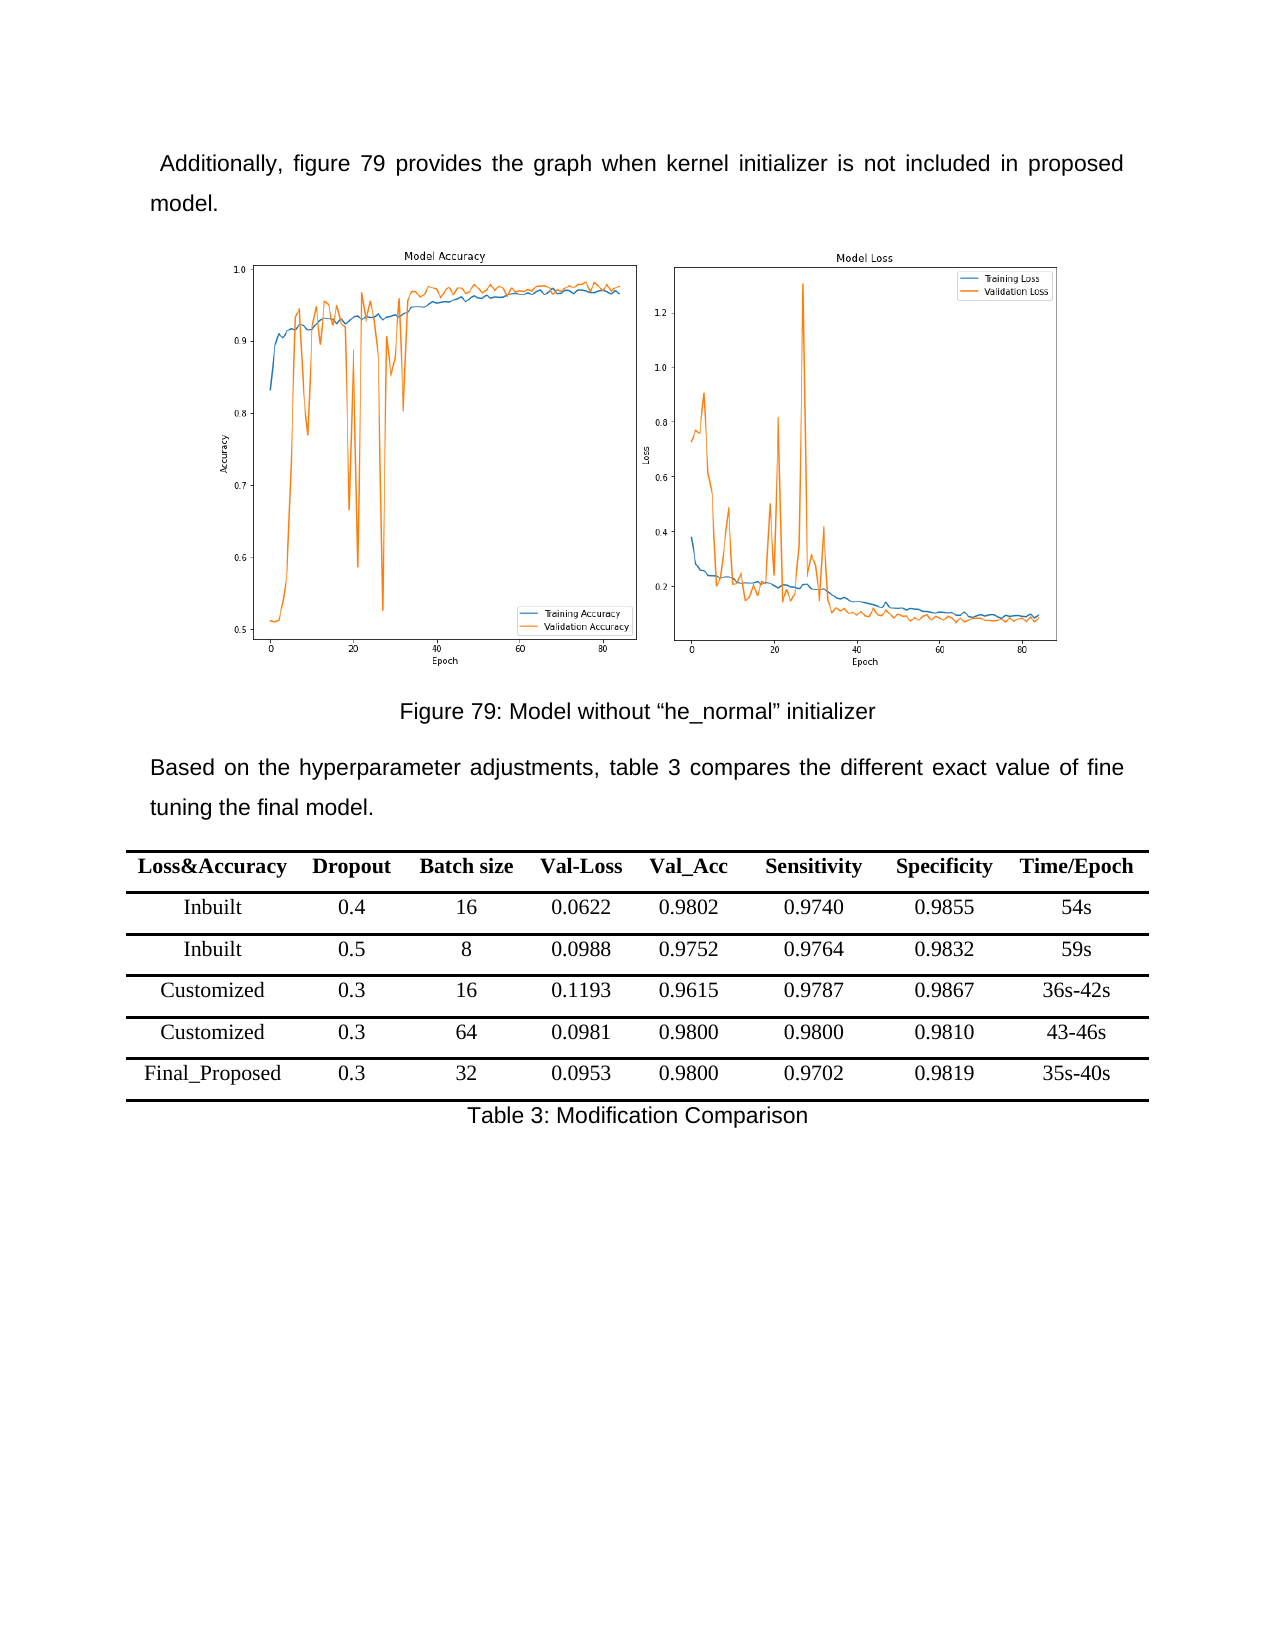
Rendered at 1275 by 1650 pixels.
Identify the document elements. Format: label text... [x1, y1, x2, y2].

table_cell 54s [1004, 894, 1148, 933]
picture [213, 245, 1062, 668]
table_cell 8 [405, 936, 528, 974]
table_cell 0.9740 [743, 894, 884, 933]
table_cell 0.0622 [528, 894, 634, 933]
table_header Val-Loss [528, 853, 634, 891]
table_cell 0.1193 [528, 977, 634, 1016]
table_cell 0.0981 [528, 1019, 634, 1057]
table_cell 35s-40s [1004, 1060, 1148, 1098]
table_cell 32 [405, 1060, 528, 1098]
table_cell 0.3 [299, 1019, 405, 1057]
table_cell 64 [405, 1019, 528, 1057]
table_cell 0.3 [299, 977, 405, 1016]
table_cell Inbuilt [126, 894, 298, 933]
table_cell 0.9764 [743, 936, 884, 974]
text Based on the hyperparameter adjustments, table 3 compares the different exact value of fine tuning the final model. [150, 754, 1125, 820]
table_cell 16 [405, 977, 528, 1016]
text Table 3: Modification Comparison [150, 1102, 1125, 1128]
table_cell 16 [405, 894, 528, 933]
table_header Val_Acc [634, 853, 743, 891]
table_cell 0.3 [299, 1060, 405, 1098]
text Figure 79: Model without “he_normal” initializer [150, 698, 1125, 724]
table_cell 0.9752 [634, 936, 743, 974]
table_header Dropout [299, 853, 405, 891]
table_cell 0.0988 [528, 936, 634, 974]
table_cell 0.9855 [885, 894, 1004, 933]
table_cell 0.9800 [634, 1060, 743, 1098]
table_header Loss&Accuracy [126, 853, 298, 891]
table_header Specificity [885, 853, 1004, 891]
table_header Sensitivity [743, 853, 884, 891]
table_cell 0.9867 [885, 977, 1004, 1016]
table_cell 0.9819 [885, 1060, 1004, 1098]
table_cell Customized [126, 977, 298, 1016]
table_cell Final_Proposed [126, 1060, 298, 1098]
table_cell 0.9615 [634, 977, 743, 1016]
table_cell 0.5 [299, 936, 405, 974]
table_cell 0.9787 [743, 977, 884, 1016]
table_cell 36s-42s [1004, 977, 1148, 1016]
table_cell 43-46s [1004, 1019, 1148, 1057]
table_cell 0.9802 [634, 894, 743, 933]
table_cell 0.9800 [743, 1019, 884, 1057]
table_cell 0.9800 [634, 1019, 743, 1057]
table_header Batch size [405, 853, 528, 891]
table_cell 0.9832 [885, 936, 1004, 974]
table_cell 0.4 [299, 894, 405, 933]
table_cell 0.9810 [885, 1019, 1004, 1057]
table_cell 59s [1004, 936, 1148, 974]
table_header Time/Epoch [1004, 853, 1148, 891]
table_cell 0.9702 [743, 1060, 884, 1098]
table_cell Inbuilt [126, 936, 298, 974]
table_cell 0.0953 [528, 1060, 634, 1098]
text Additionally, figure 79 provides the graph when kernel initializer is not included in proposed model. [150, 150, 1125, 216]
table_cell Customized [126, 1019, 298, 1057]
